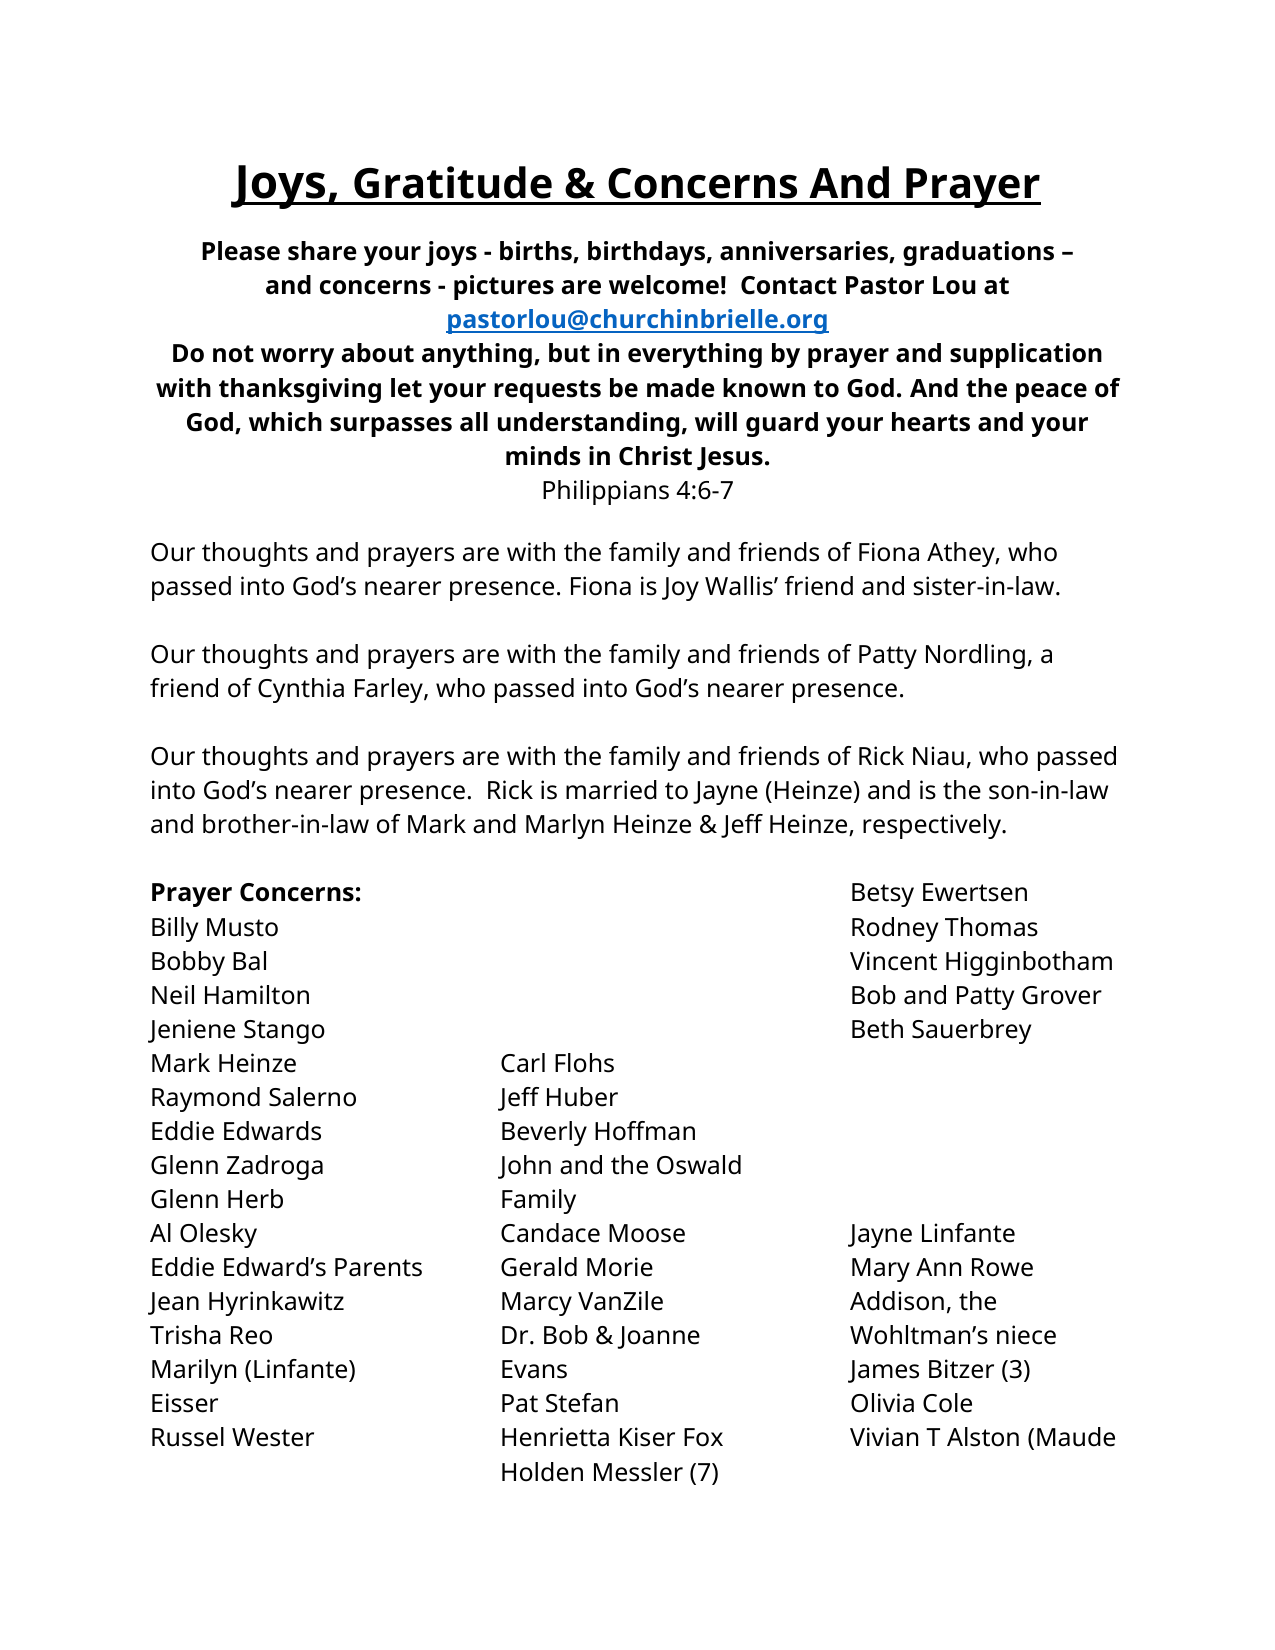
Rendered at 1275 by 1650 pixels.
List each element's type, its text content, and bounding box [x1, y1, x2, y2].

text Neil Hamilton [150, 977, 425, 1011]
text Beth Sauerbrey [850, 1011, 1125, 1045]
text Bobby Bal [150, 943, 425, 977]
text Beverly Hoffman [500, 1113, 775, 1148]
text Raymond Salerno [150, 1079, 425, 1113]
text Please share your joys - births, birthdays, anniversaries, graduations – [150, 234, 1125, 268]
text Russel Wester [150, 1420, 425, 1454]
text Dr. Bob & Joanne Evans [500, 1318, 775, 1386]
text Vivian T Alston (Maude [850, 1420, 1125, 1454]
text Our thoughts and prayers are with the family and friends of Rick Niau, who passed into God’s nearer presence. Rick is married to Jayne (Heinze) and is the son-in-law and brother-in-law of Mark and Marlyn Heinze & Jeff Heinze, respectively. [150, 739, 1125, 841]
text Mark Heinze [150, 1045, 425, 1079]
text and concerns - pictures are welcome! Contact Pastor Lou at pastorlou@churchinbrielle.org [150, 268, 1125, 336]
text Eddie Edward’s Parents [150, 1250, 425, 1284]
text Jean Hyrinkawitz [150, 1284, 425, 1318]
text Prayer Concerns: [150, 875, 425, 909]
text Al Olesky [150, 1216, 425, 1250]
text Gerald Morie [500, 1250, 775, 1284]
text Carl Flohs [500, 1045, 775, 1079]
text Joys, Gratitude & Concerns And Prayer [150, 150, 1125, 212]
text Do not worry about anything, but in everything by prayer and supplication with thanksgiving let your requests be made known to God. And the peace of God, which surpasses all understanding, will guard your hearts and your minds in Christ Jesus. [150, 336, 1125, 472]
text Wohltman’s niece [850, 1318, 1125, 1352]
text Marcy VanZile [500, 1284, 775, 1318]
text Addison, the [850, 1284, 1125, 1318]
text Mary Ann Rowe [850, 1250, 1125, 1284]
text Philippians 4:6-7 [150, 472, 1125, 506]
text Glenn Herb [150, 1182, 425, 1216]
text Trisha Reo [150, 1318, 425, 1352]
text Pat Stefan [500, 1386, 775, 1420]
text Holden Messler (7) [500, 1454, 775, 1488]
text Our thoughts and prayers are with the family and friends of Patty Nordling, a friend of Cynthia Farley, who passed into God’s nearer presence. [150, 637, 1125, 705]
text Olivia Cole [850, 1386, 1125, 1420]
text Jeniene Stango [150, 1011, 425, 1045]
text Jayne Linfante [850, 1216, 1125, 1250]
text Jeff Huber [500, 1079, 775, 1113]
text Eddie Edwards [150, 1113, 425, 1148]
text Betsy Ewertsen [850, 875, 1125, 909]
text John and the Oswald Family [500, 1148, 775, 1216]
text Glenn Zadroga [150, 1148, 425, 1182]
text Vincent Higginbotham [850, 943, 1125, 977]
text Henrietta Kiser Fox [500, 1420, 775, 1454]
text Billy Musto [150, 909, 425, 943]
text James Bitzer (3) [850, 1352, 1125, 1386]
text Marilyn (Linfante) Eisser [150, 1352, 425, 1420]
text Rodney Thomas [850, 909, 1125, 943]
text Candace Moose [500, 1216, 775, 1250]
text Our thoughts and prayers are with the family and friends of Fiona Athey, who passed into God’s nearer presence. Fiona is Joy Wallis’ friend and sister-in-law. [150, 534, 1125, 603]
text Bob and Patty Grover [850, 977, 1125, 1011]
